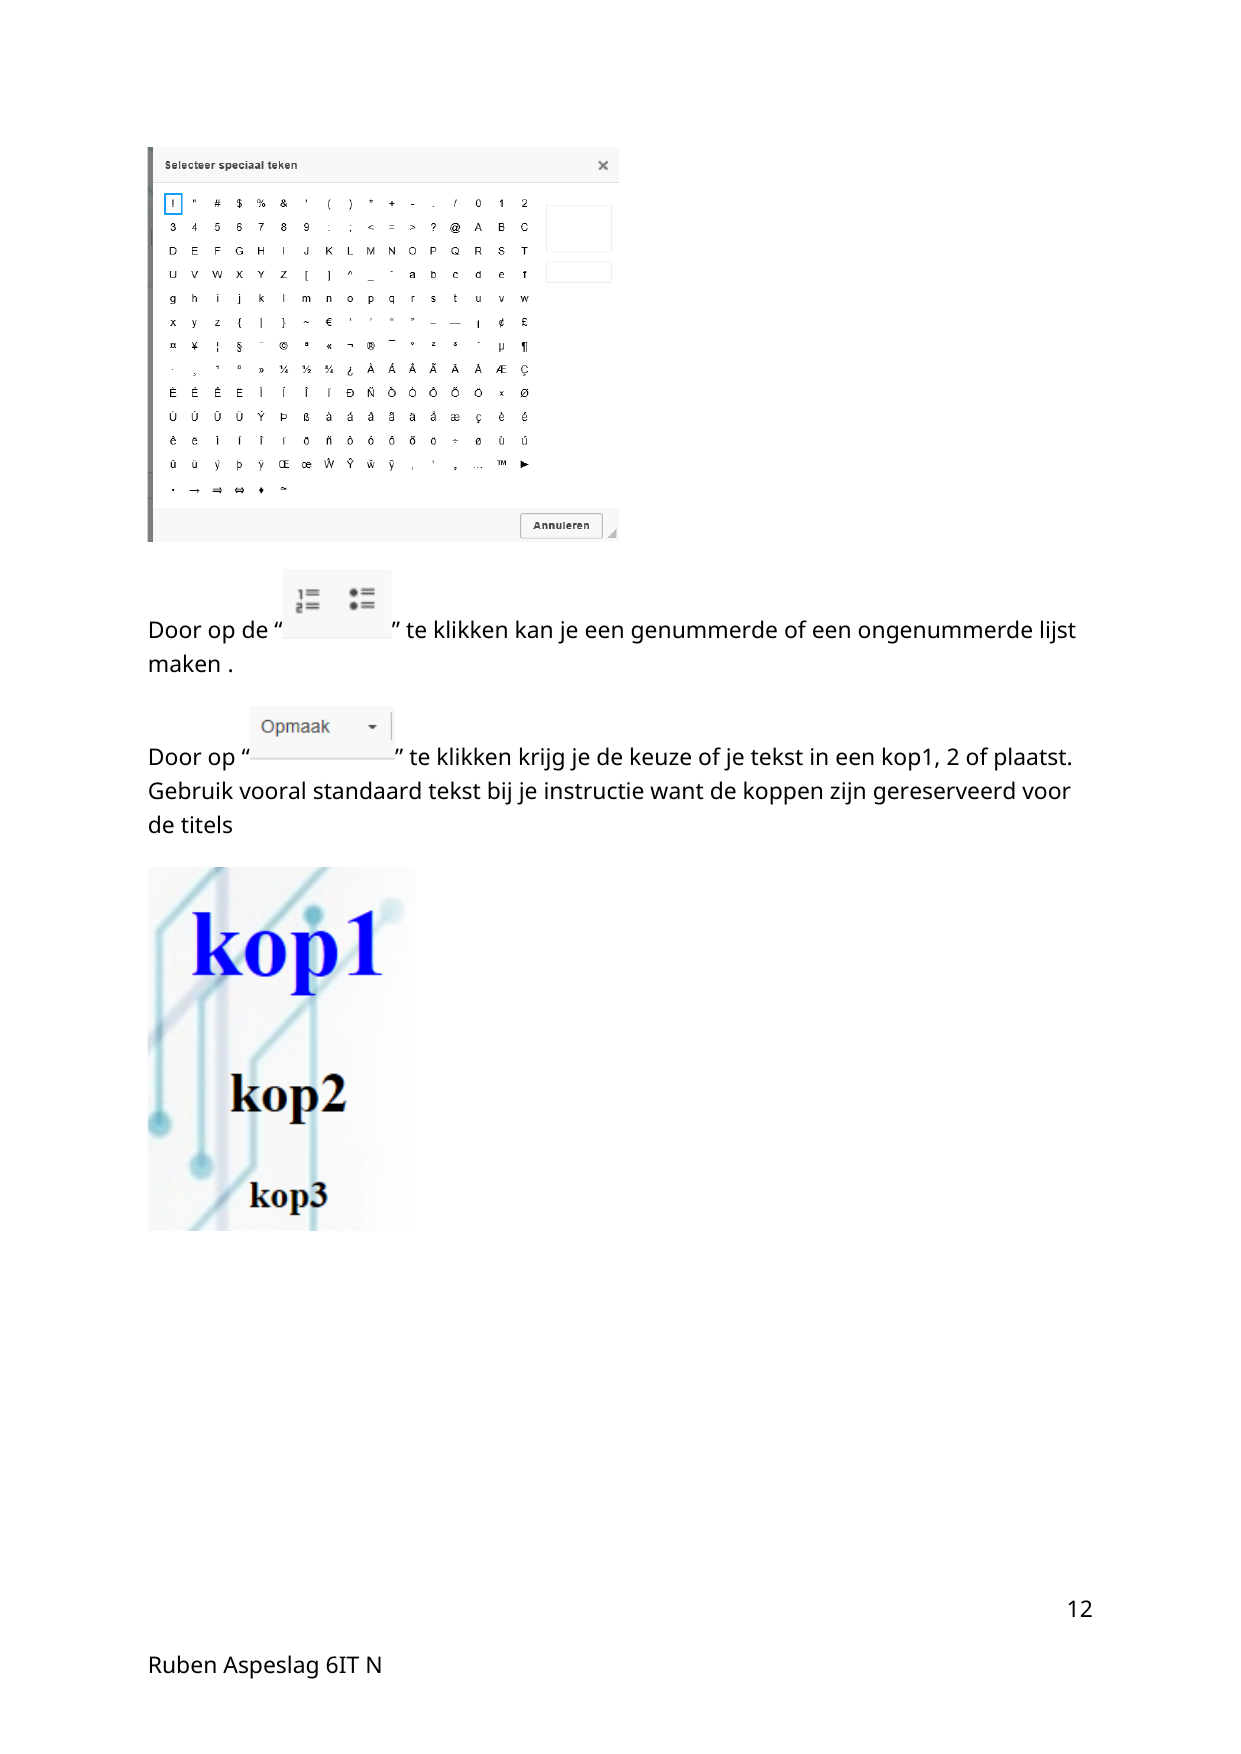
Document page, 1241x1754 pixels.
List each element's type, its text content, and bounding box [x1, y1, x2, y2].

text Door op “” te klikken krijg je de keuze of je tekst in een kop1, 2 of plaatst. Gebruik vooral standaard tekst bij je instructie want de koppen zijn gereserveerd voor de titels [148, 706, 1093, 840]
picture [147, 867, 416, 1231]
picture [282, 569, 392, 639]
text Door op de “” te klikken kan je een genummerde of een ongenummerde lijst maken . [148, 569, 1093, 679]
picture [249, 706, 396, 766]
picture [147, 147, 620, 542]
